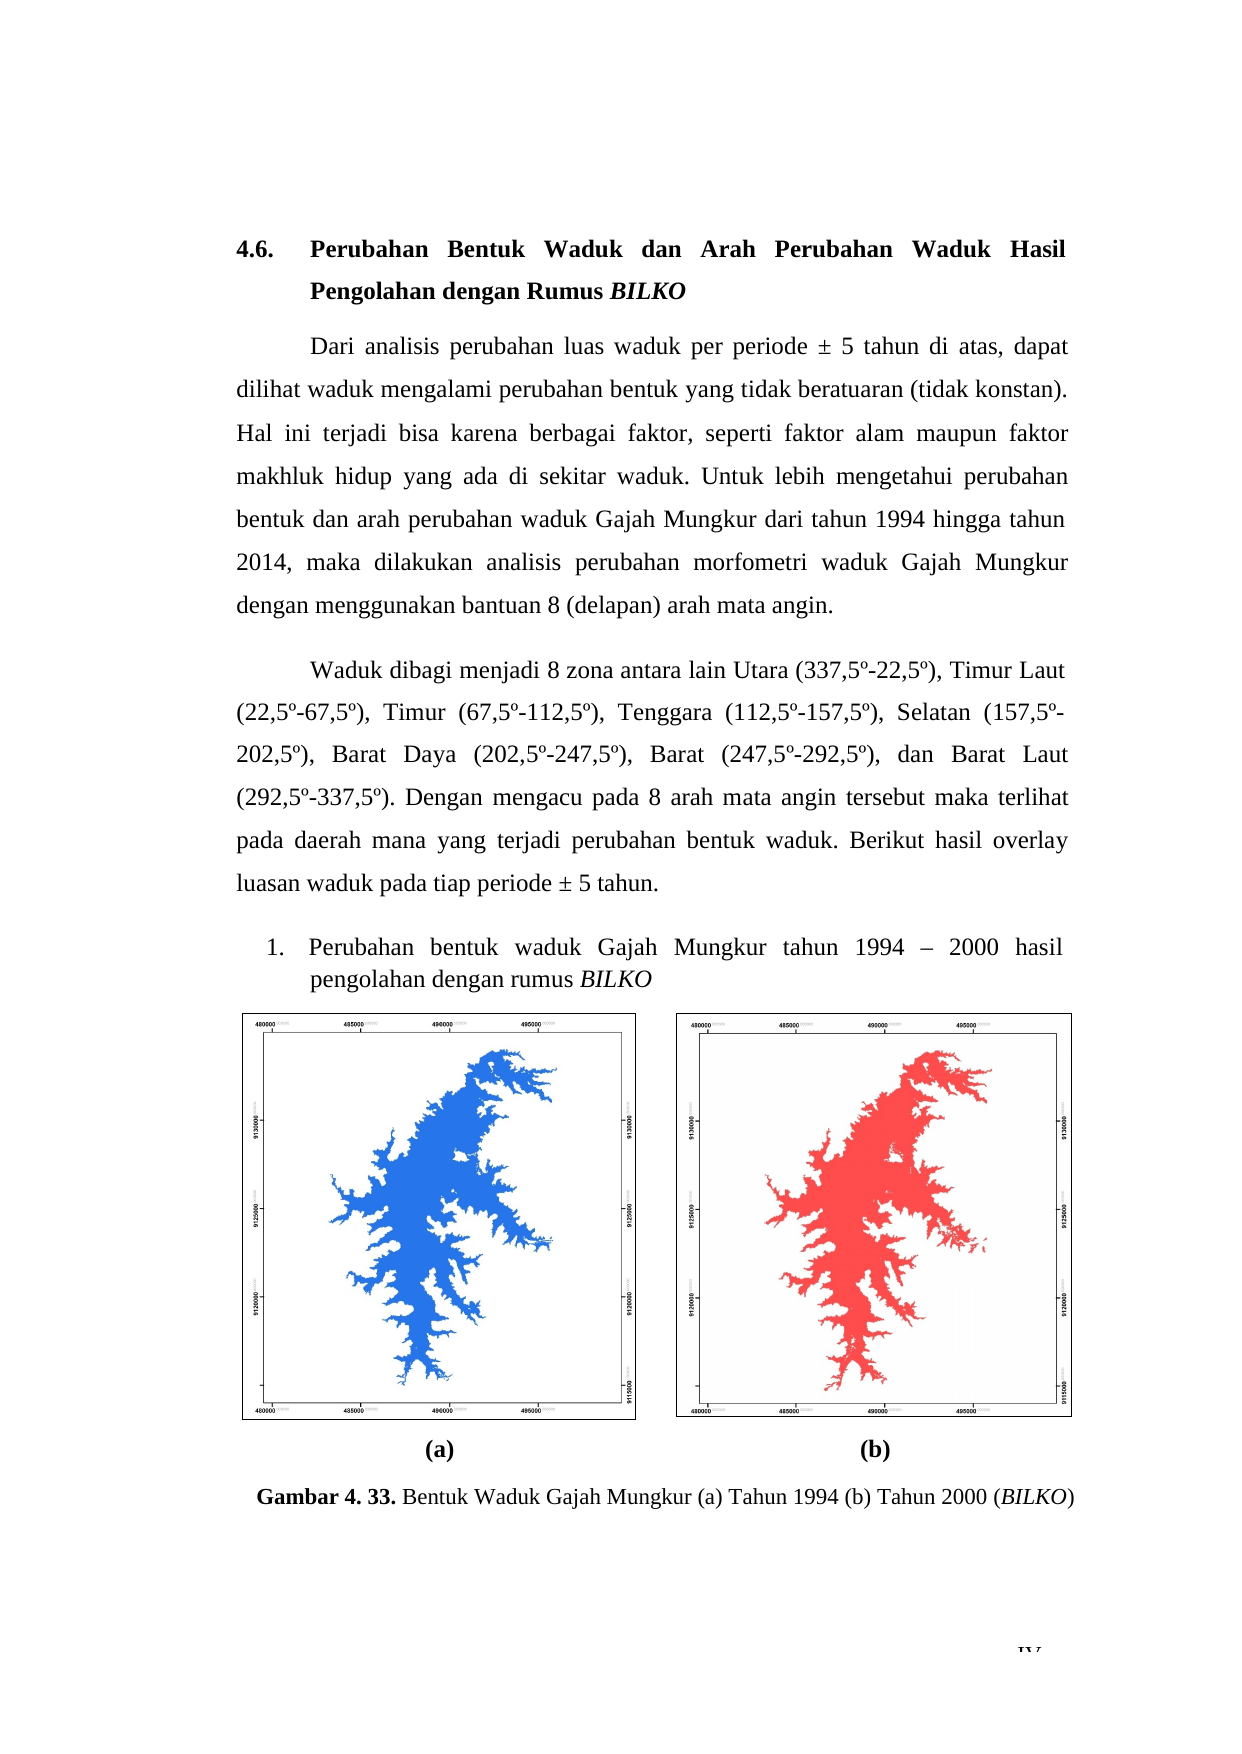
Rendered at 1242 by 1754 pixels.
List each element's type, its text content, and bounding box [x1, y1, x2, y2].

text Waduk dibagi menjadi 8 zona antara lain Utara (337,5º-22,5º), Timur Laut [310, 655, 1085, 684]
text 202,5º), Barat Daya (202,5º-247,5º), Barat (247,5º-292,5º), dan Barat Laut (292,5º-337,5º). Dengan mengacu pada 8 arah mata angin tersebut maka terlihat pada daerah mana yang terjadi perubahan bentuk waduk. Berikut hasil overlay luasan waduk pada tiap periode ± 5 tahun. [236, 739, 1069, 896]
picture [243, 1014, 635, 1419]
text Gambar 4. 33. Bentuk Waduk Gajah Mungkur (a) Tahun 1994 (b) Tahun 2000 (BILKO) [252, 1483, 1079, 1509]
text 2014, maka dilakukan analisis perubahan morfometri waduk Gajah Mungkur dengan menggunakan bantuan 8 (delapan) arah mata angin. [236, 547, 1068, 619]
picture [677, 1014, 1071, 1416]
text Dari analisis perubahan luas waduk per periode ± 5 tahun di atas, dapat dilihat waduk mengalami perubahan bentuk yang tidak beratuaran (tidak konstan). Hal ini terjadi bisa karena berbagai faktor, seperti faktor alam maupun faktor makhluk hidup yang ada di sekitar waduk. Untuk lebih mengetahui perubahan bentuk dan arah perubahan waduk Gajah Mungkur dari tahun 1994 hingga tahun [236, 331, 1068, 533]
text 1. Perubahan bentuk waduk Gajah Mungkur tahun 1994 – 2000 hasil pengolahan dengan rumus BILKO [266, 932, 1069, 993]
text Pengolahan dengan Rumus BILKO [310, 276, 1085, 305]
text 4.6. Perubahan Bentuk Waduk dan Arah Perubahan Waduk Hasil [236, 234, 1069, 263]
text (22,5º-67,5º), Timur (67,5º-112,5º), Tenggara (112,5º-157,5º), Selatan (157,5º- [236, 697, 1068, 726]
text (a) (b) [420, 1434, 895, 1463]
